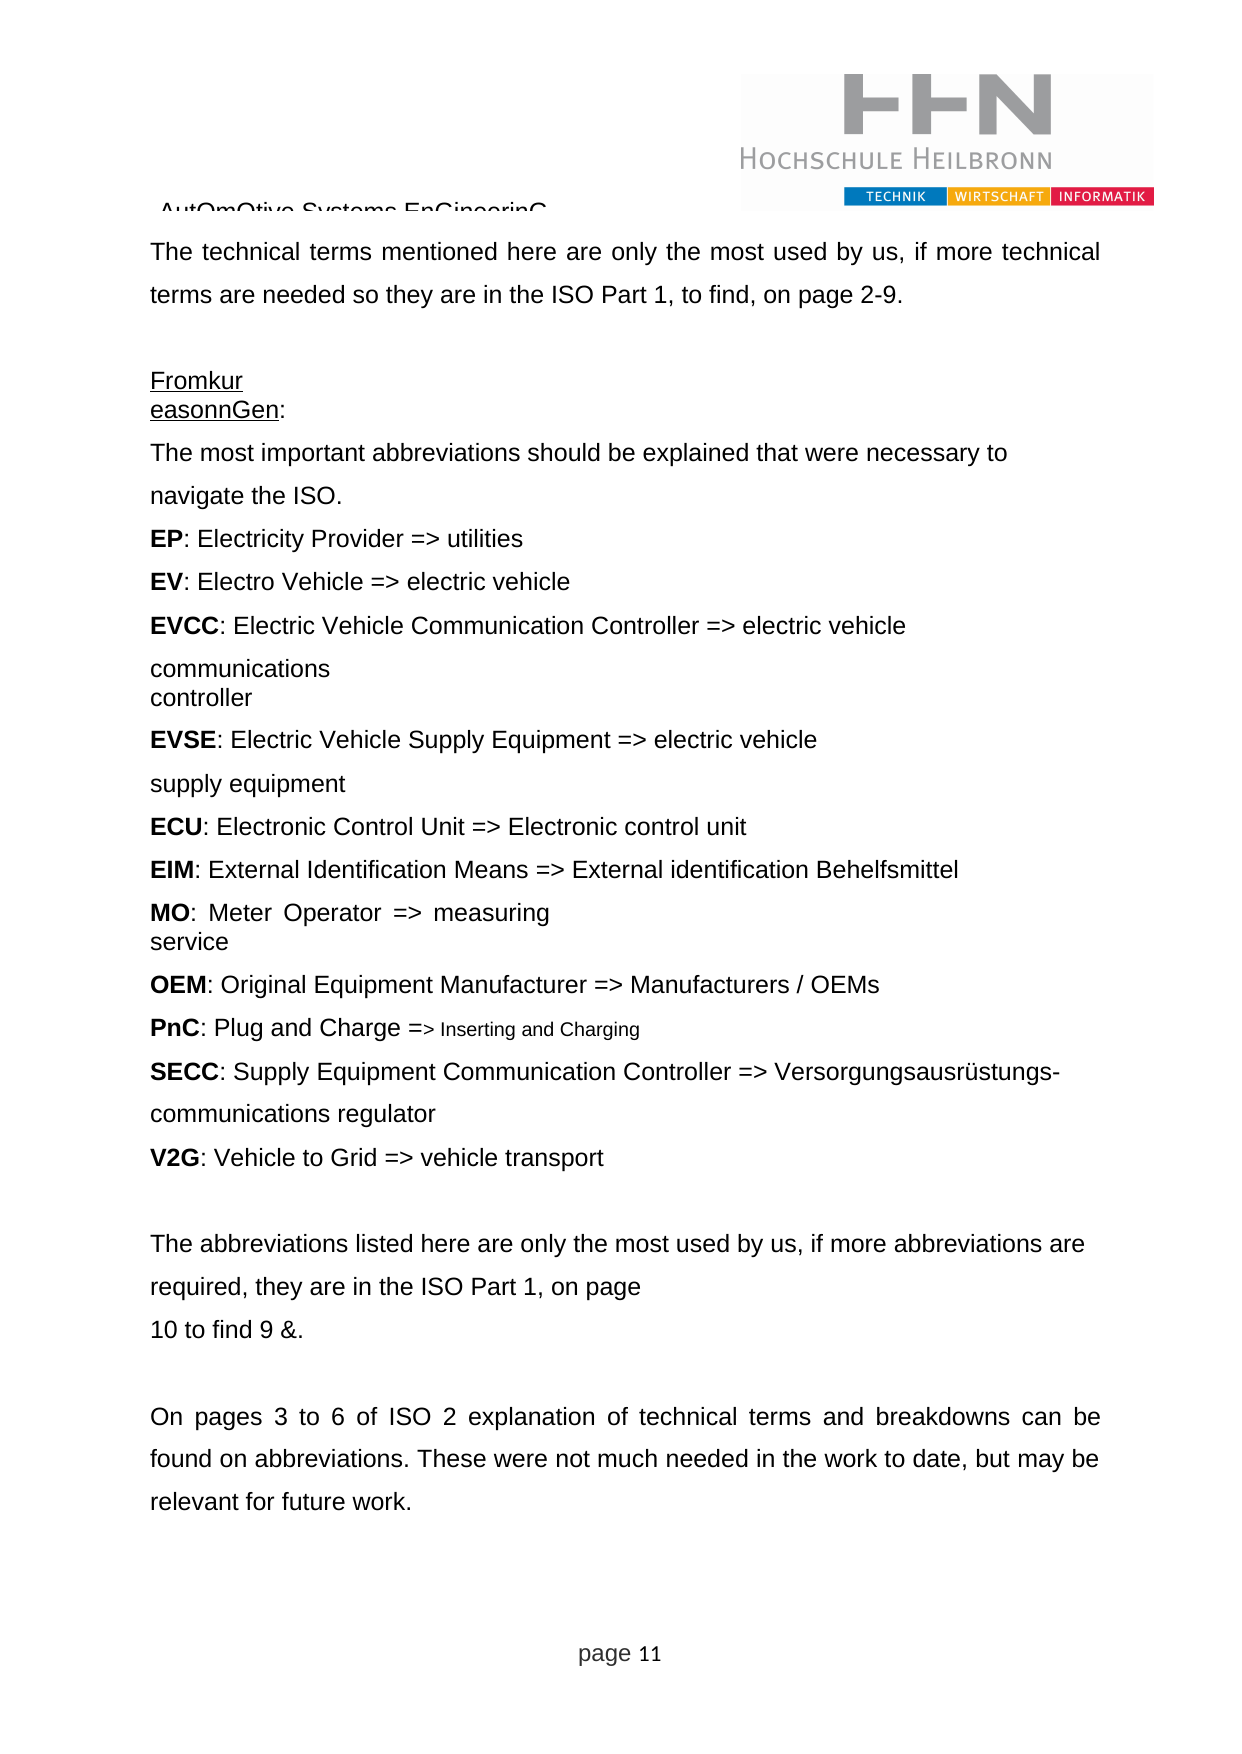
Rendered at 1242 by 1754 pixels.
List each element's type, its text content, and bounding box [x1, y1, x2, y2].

text On pages 3 to 6 of ISO 2 explanation of technical terms and breakdowns can be found on abbreviations. These were not much needed in the work to date, but may be relevant for future work. [150, 1401, 1102, 1516]
picture [741, 74, 1154, 211]
text SECC: Supply Equipment Communication Controller => Versorgungsausrüstungs- communications regulator [150, 1056, 1102, 1128]
text PnC: Plug and Charge => Inserting and Charging [150, 1013, 679, 1042]
text The most important abbreviations should be explained that were necessary to navigate the ISO. [150, 438, 1102, 510]
text The technical terms mentioned here are only the most used by us, if more technical terms are needed so they are in the ISO Part 1, to find, on page 2-9. [150, 236, 1102, 308]
text EVSE: Electric Vehicle Supply Equipment => electric vehicle [150, 726, 1102, 754]
text Fromkur easonnGen: [150, 366, 311, 423]
text EP: Electricity Provider => utilities [150, 524, 647, 553]
text MO: Meter Operator => measuring service [150, 898, 550, 956]
text EV: Electro Vehicle => electric vehicle [150, 567, 589, 596]
text EVCC: Electric Vehicle Communication Controller => electric vehicle [150, 611, 1102, 639]
text supply equipment [150, 768, 422, 797]
text 10 to find 9 &. [150, 1315, 331, 1344]
text EIM: External Identification Means => External identification Behelfsmittel [150, 855, 990, 884]
text ECU: Electronic Control Unit => Electronic control unit [150, 812, 816, 841]
text The abbreviations listed here are only the most used by us, if more abbreviations are required, they are in the ISO Part 1, on page [150, 1229, 1102, 1301]
text OEM: Original Equipment Manufacturer => Manufacturers / OEMs [150, 970, 997, 999]
text V2G: Vehicle to Grid => vehicle transport [150, 1142, 721, 1171]
text communications controller [150, 654, 406, 711]
